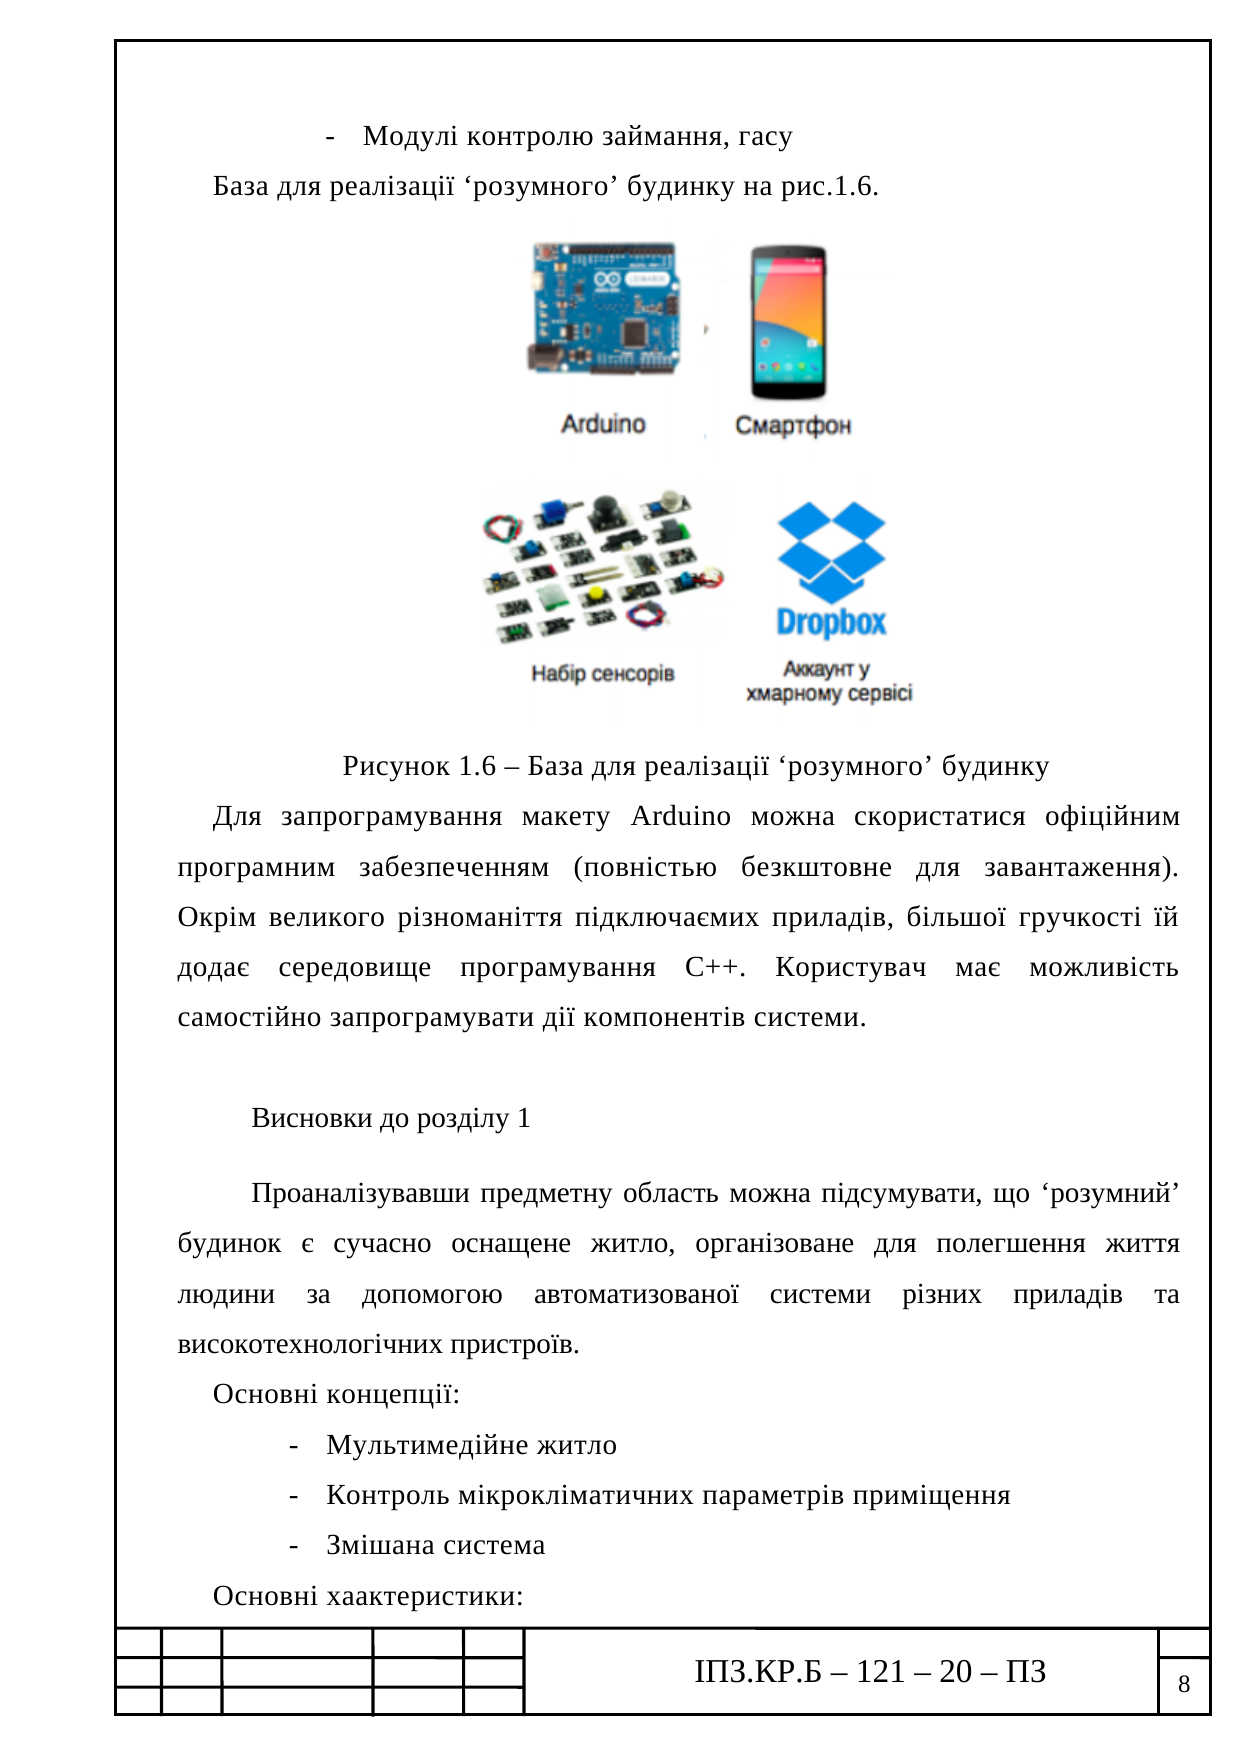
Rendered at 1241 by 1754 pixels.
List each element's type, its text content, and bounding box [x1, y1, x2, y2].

list Контроль мікрокліматичних параметрів приміщення [288, 1477, 1181, 1511]
list Модулі контролю займання, гасу [325, 118, 1181, 152]
text База для реалізації ‘розумного’ будинку на рис.1.6. [177, 168, 1181, 202]
text Основні хаактеристики: [177, 1578, 1181, 1611]
text Основні концепції: [177, 1376, 1181, 1410]
subtitle Висновки до розділу 1 [251, 1100, 1181, 1133]
list Змішана система [288, 1527, 1181, 1561]
text Проаналізувавши предметну область можна підсумувати, що ‘розумний’ будинок є сучасно оснащене житло, організоване для полегшення життя людини за допомогою автоматизованої системи різних приладів та високотехнологічних пристроїв. [177, 1175, 1181, 1360]
text Рисунок 1.6 – База для реалізації ‘розумного’ будинку [177, 748, 1181, 782]
picture [407, 218, 986, 732]
text Для запрограмування макету Arduino можна скористатися офіційним програмним забезпеченням (повністью безкштовне для завантаження). Окрім великого різноманіття підключаємих приладів, більшої гручкості їй додає середовище програмування С++. Користувач має можливість самостійно запрограмувати дії компонентів системи. [177, 798, 1181, 1033]
list Мультимедійне житло [288, 1427, 1181, 1460]
